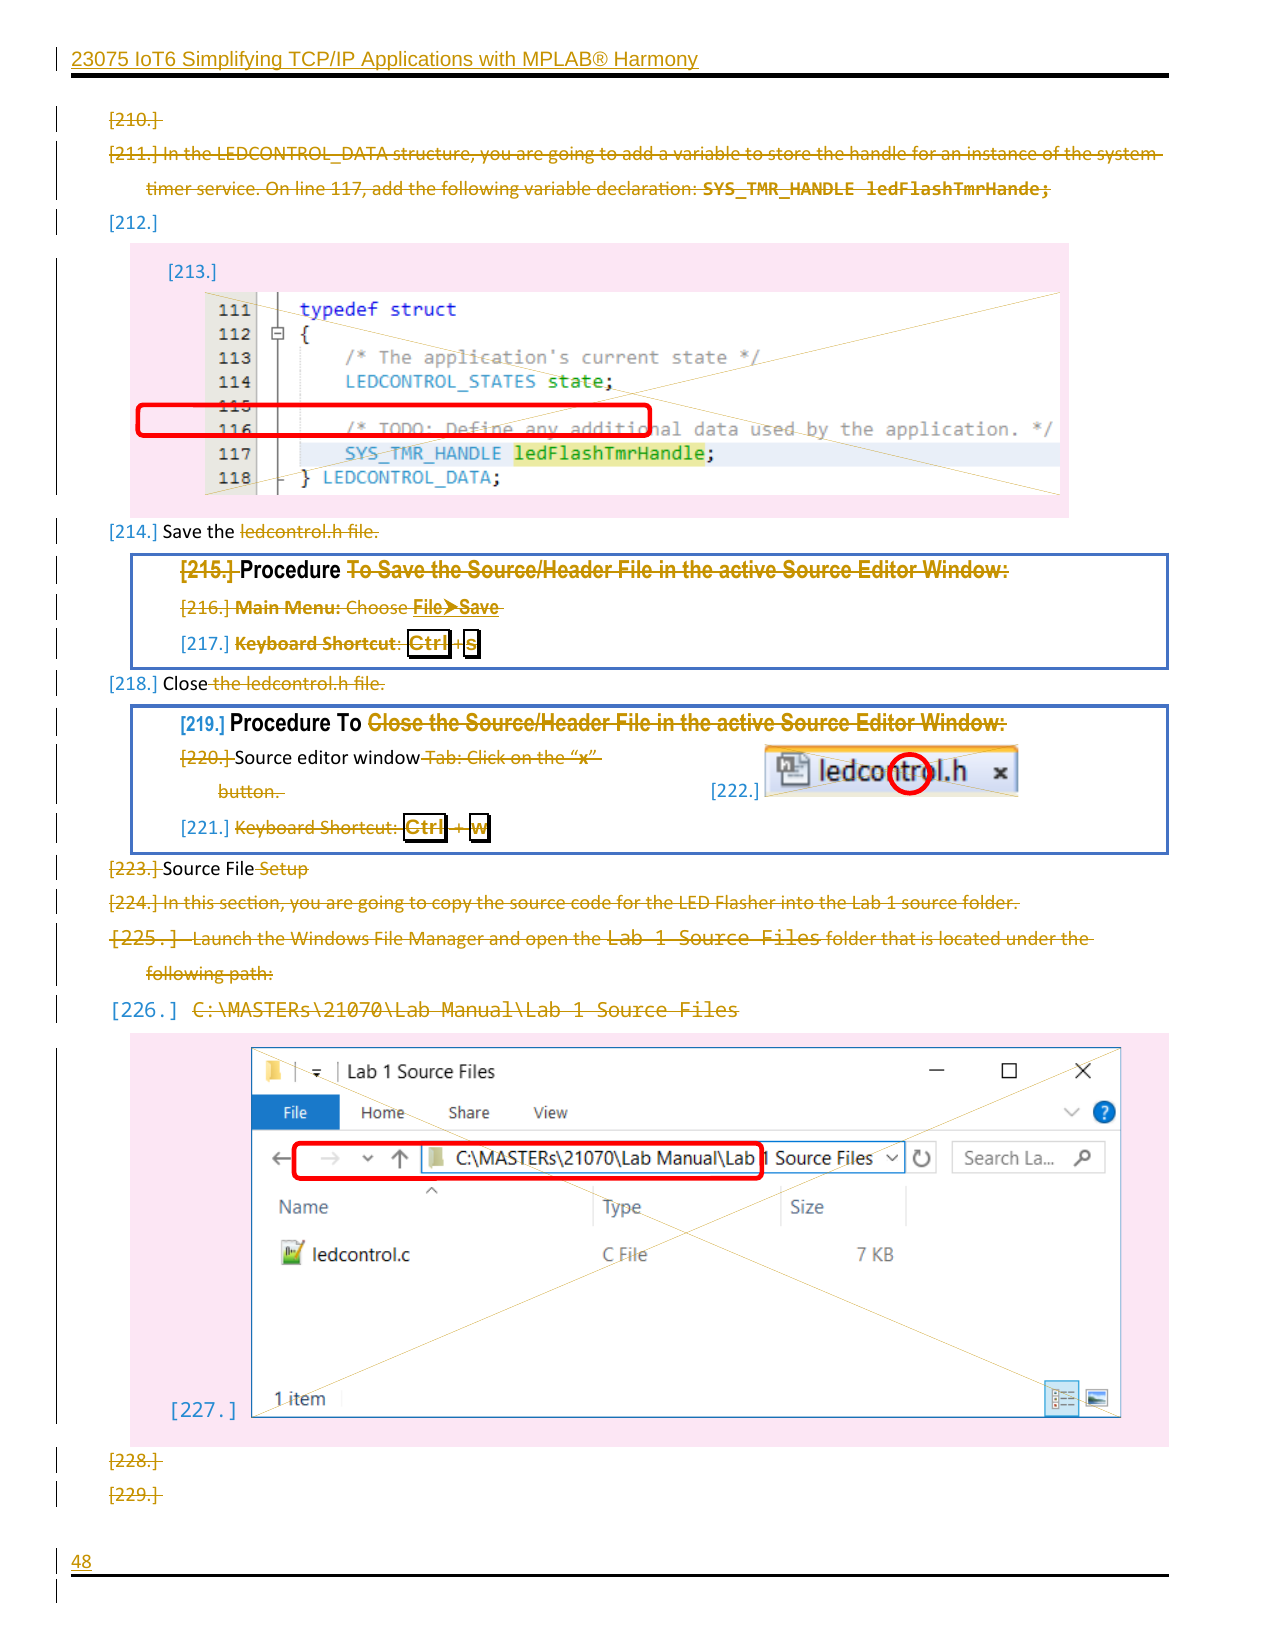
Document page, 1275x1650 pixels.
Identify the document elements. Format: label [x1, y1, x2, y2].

picture [485, 1146, 759, 1176]
picture [472, 408, 647, 433]
picture [893, 772, 926, 790]
picture [689, 1049, 1122, 1417]
picture [205, 408, 567, 433]
picture [208, 292, 1057, 393]
table_header [133, 556, 1166, 667]
picture [768, 744, 1015, 769]
table_header [133, 708, 1166, 744]
picture [893, 757, 923, 770]
picture [930, 745, 1019, 796]
picture [254, 1234, 1118, 1418]
picture [210, 394, 1055, 495]
picture [764, 745, 887, 796]
picture [205, 293, 628, 402]
picture [251, 1049, 683, 1417]
picture [636, 293, 1060, 494]
picture [252, 1047, 1120, 1232]
picture [896, 765, 927, 777]
picture [770, 772, 1013, 797]
picture [297, 1146, 549, 1176]
picture [205, 438, 440, 494]
table_cell [133, 745, 661, 852]
table_cell [661, 745, 1166, 852]
